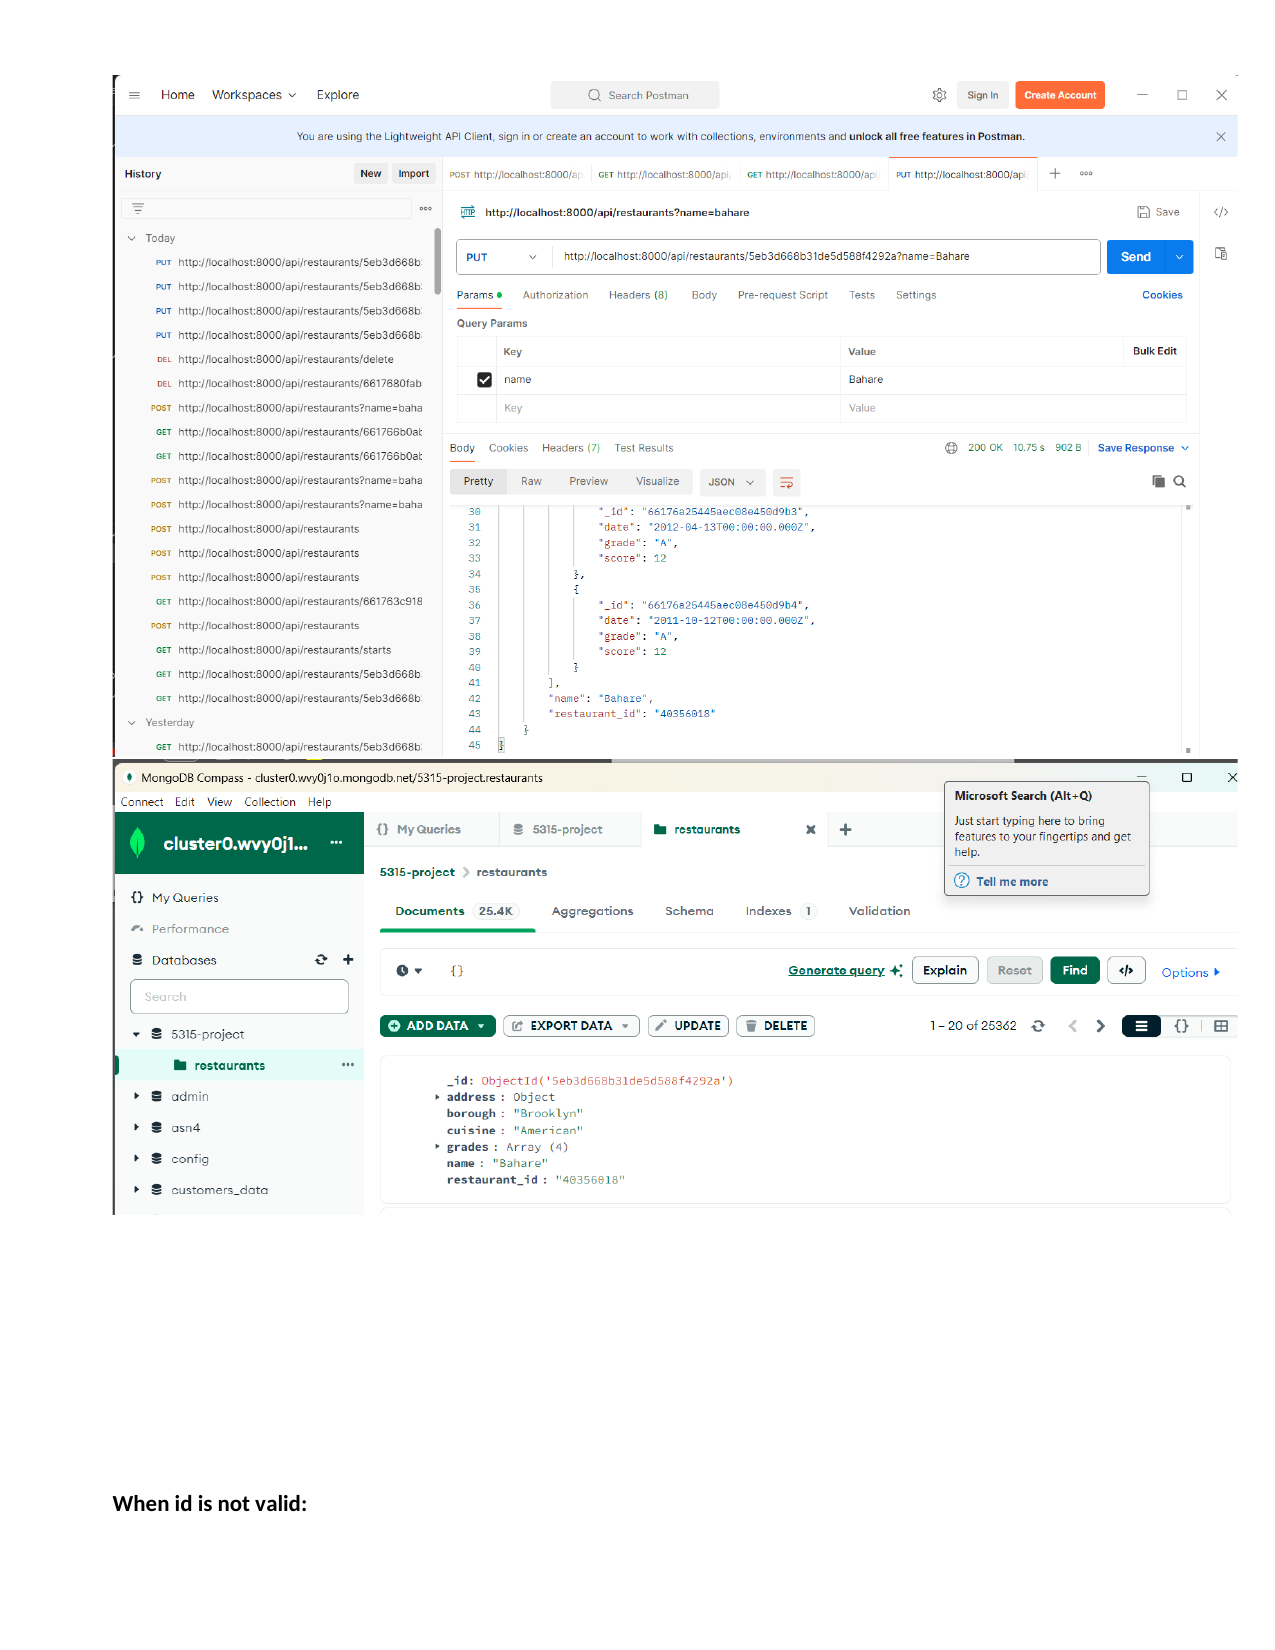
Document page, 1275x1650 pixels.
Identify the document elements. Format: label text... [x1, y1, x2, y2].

picture [112, 75, 1238, 757]
picture [112, 759, 1238, 1215]
list When id is not valid: [112, 1489, 1200, 1517]
